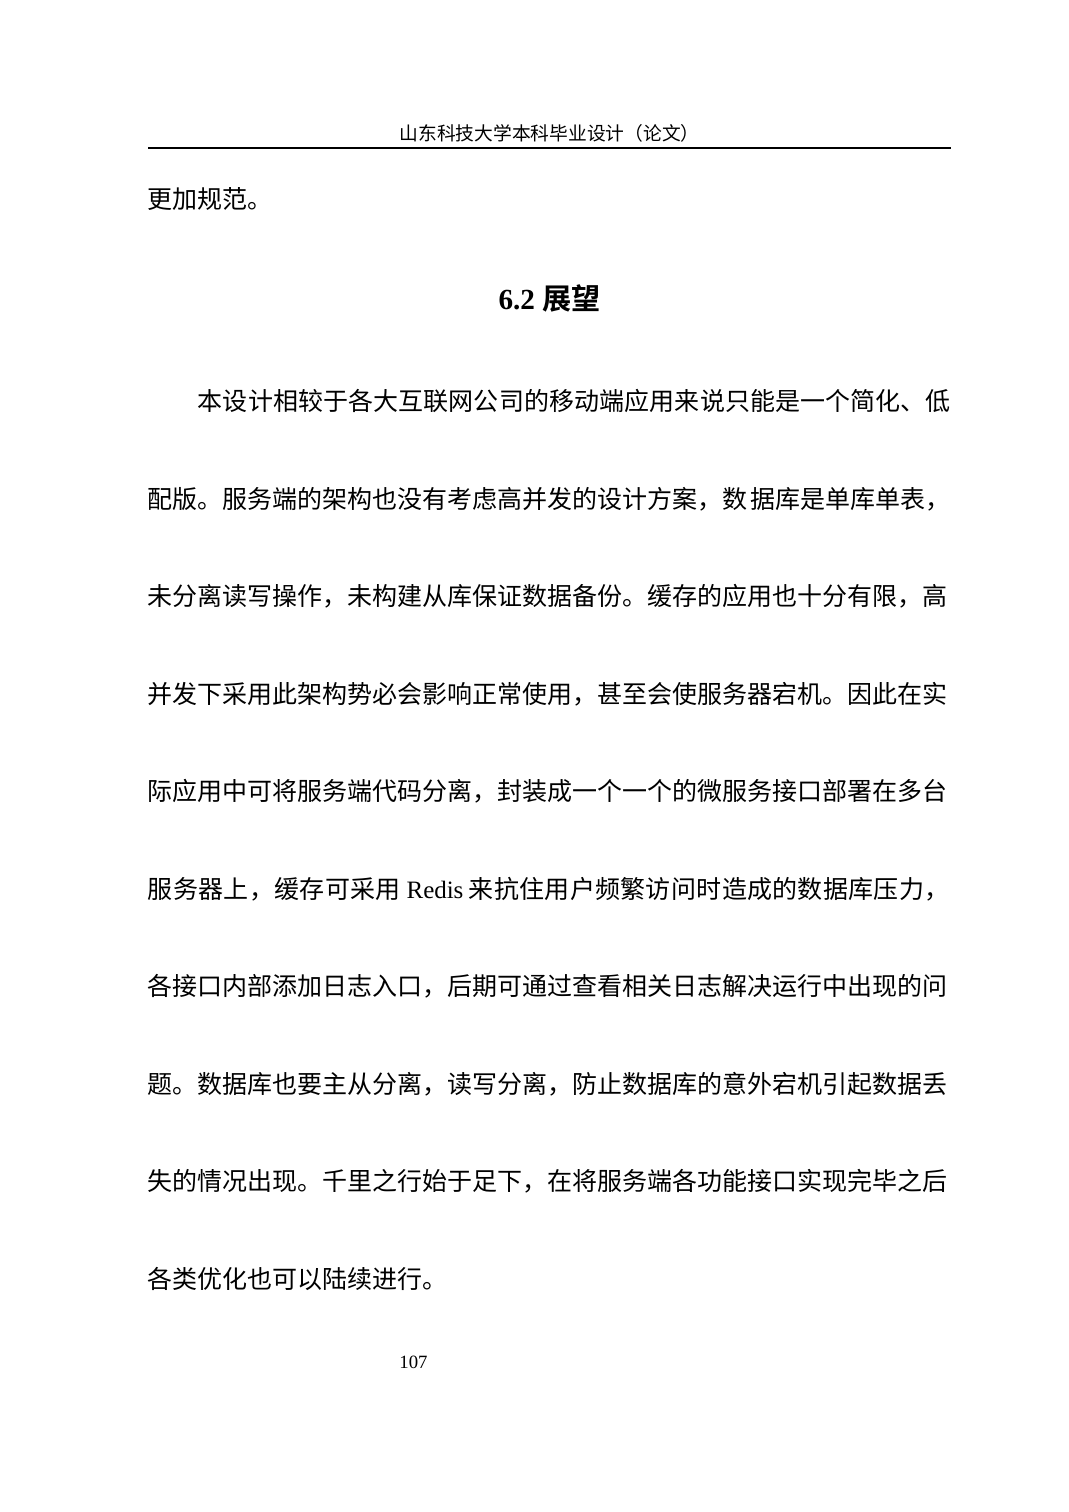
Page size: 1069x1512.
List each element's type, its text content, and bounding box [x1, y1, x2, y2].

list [148, 165, 951, 230]
text 本设计相较于各大互联网公司的移动端应用来说只能是一个简化、低配版。服务端的架构也没有考虑高并发的设计方案，数据库是单库单表，未分离读写操作，未构建从库保证数据备份。缓存的应用也十分有限，高并发下采用此架构势必会影响正常使用，甚至会使服务器宕机。因此在实际应用中可将服务端代码分离，封装成一个一个的微服务接口部署在多台服务器上，缓存可采用Redis来抗住用户频繁访问时造成的数据库压力，各接口内部添加日志入口，后期可通过查看相关日志解决运行中出现的问题。数据库也要主从分离，读写分离，防止数据库的意外宕机引起数据丢失的情况出现。千里之行始于足下，在将服务端各功能接口实现完毕之后各类优化也可以陆续进行。 [148, 367, 951, 1310]
list 6.2 展望 [148, 264, 951, 329]
